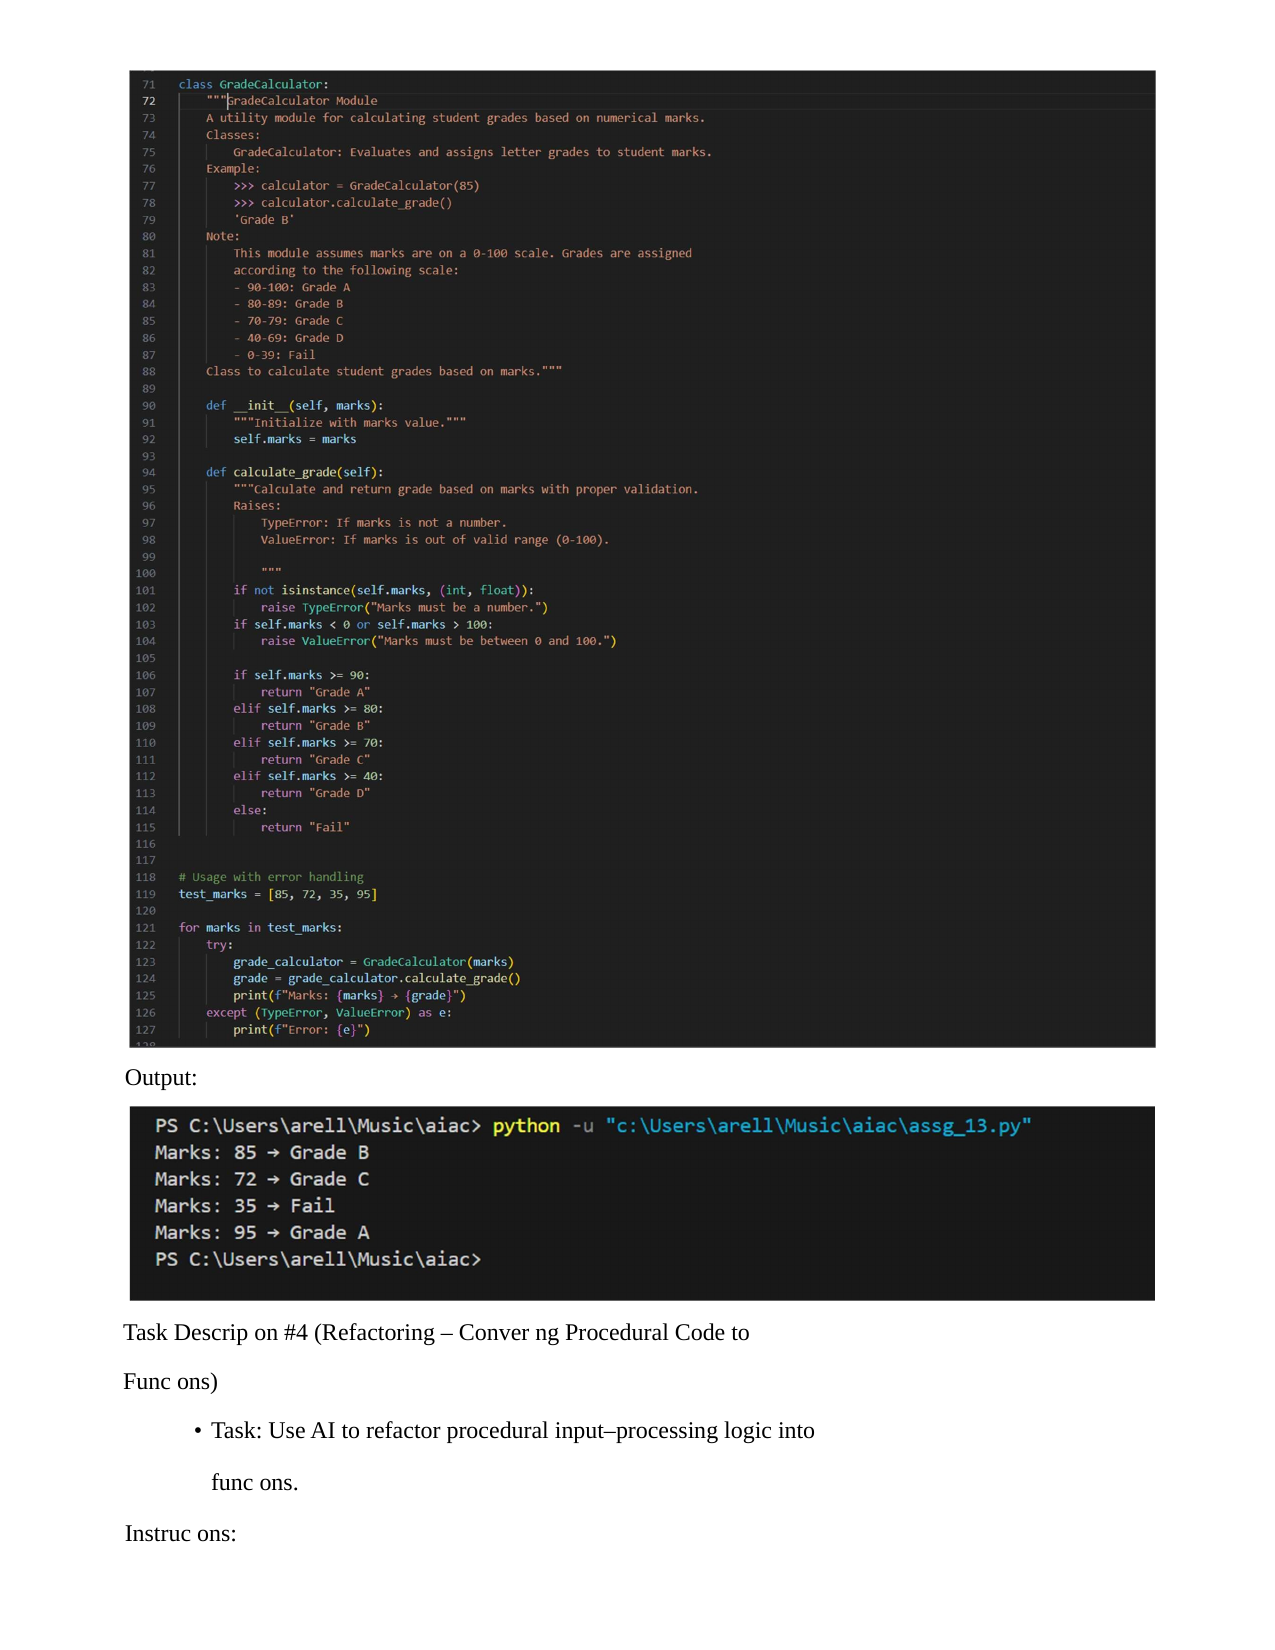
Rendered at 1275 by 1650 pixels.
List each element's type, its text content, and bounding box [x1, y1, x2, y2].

picture [129, 70, 1156, 1048]
picture [129, 1106, 1155, 1301]
text Output: [124, 1063, 861, 1090]
text Task Descrip on #4 (Refactoring – Conver ng Procedural Code to [123, 1317, 1155, 1345]
text Func ons) [123, 1367, 1155, 1394]
text Instruc ons: [124, 1519, 861, 1546]
list Task: Use AI to refactor procedural input–processing logic into func ons. [193, 1416, 861, 1495]
